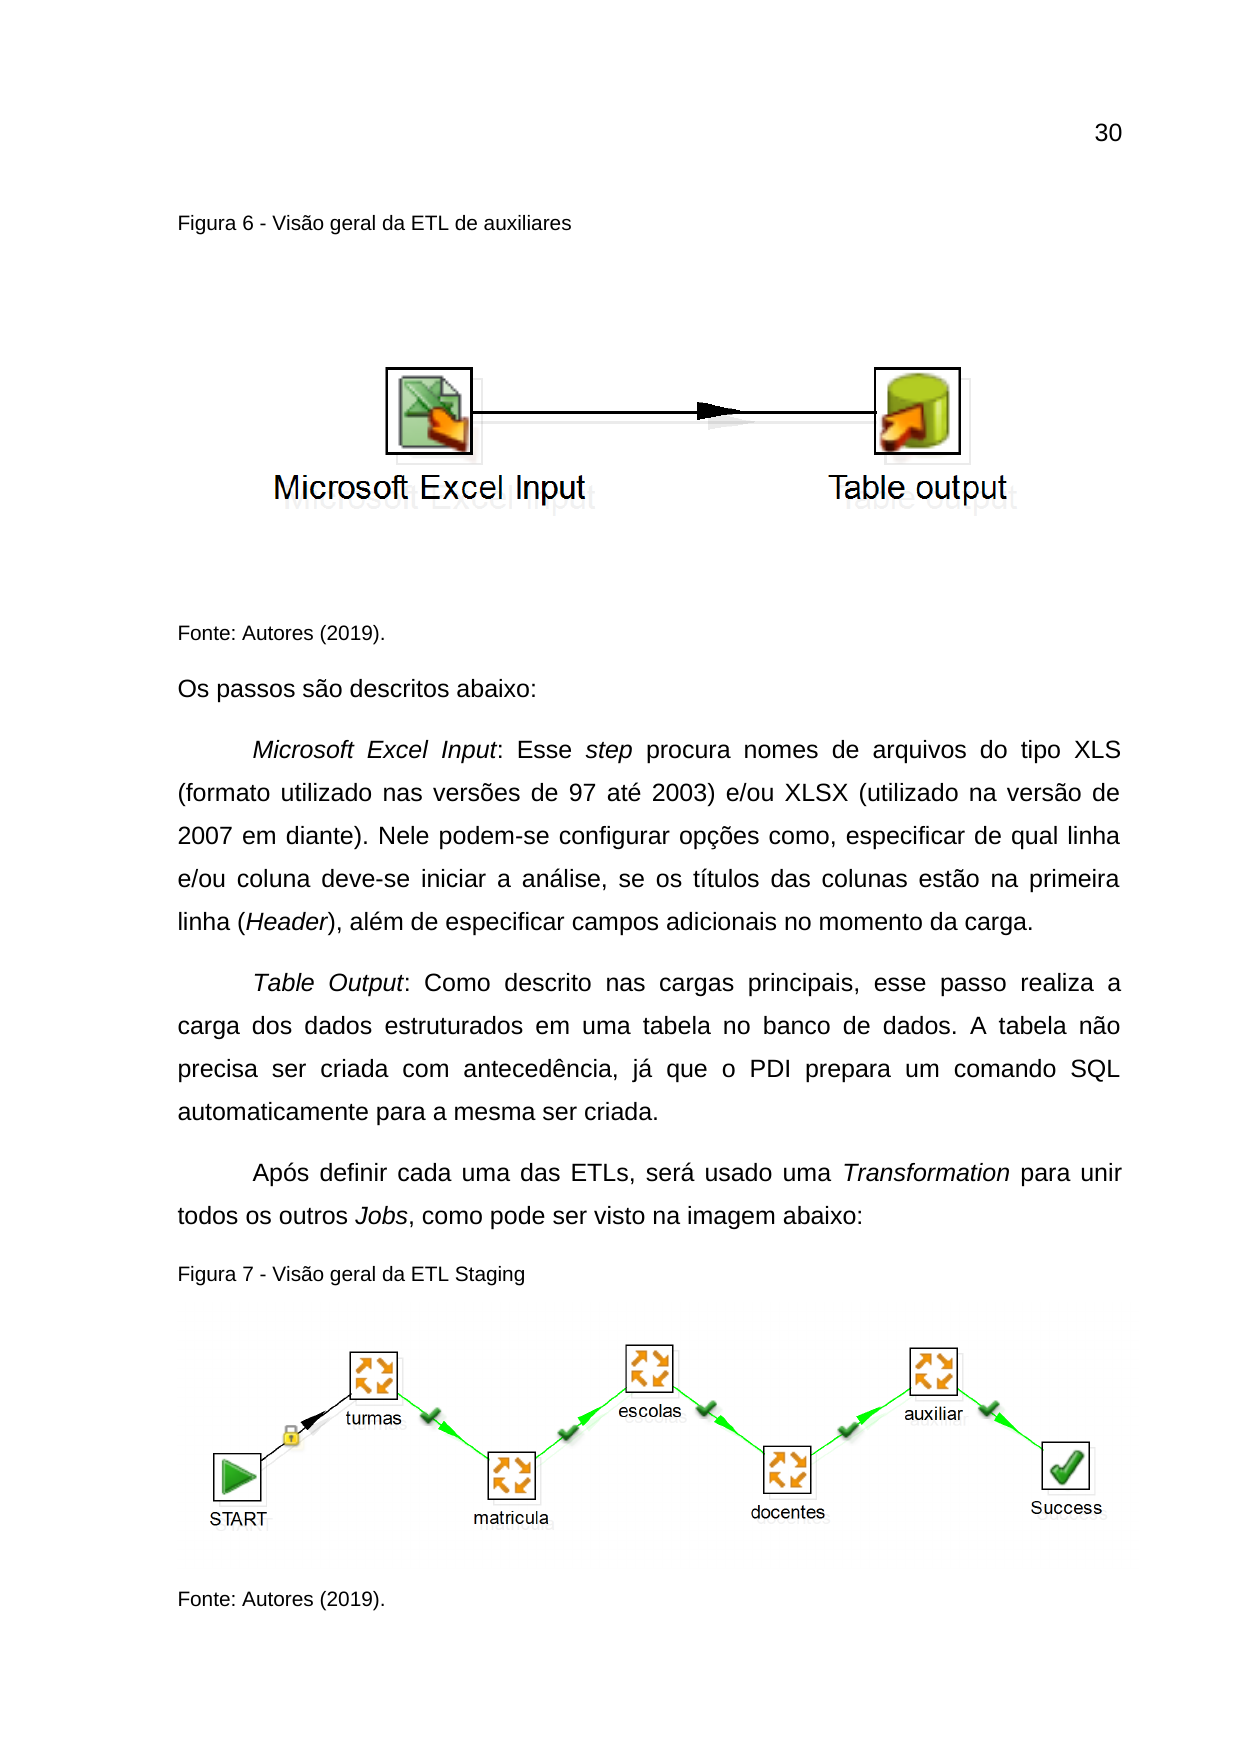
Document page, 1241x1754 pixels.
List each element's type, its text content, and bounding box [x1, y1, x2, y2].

text Table Output: Como descrito nas cargas principais, esse passo realiza a carga dos dados estruturados em uma tabela no banco de dados. A tabela não precisa ser criada com antecedência, já que o PDI prepara um comando SQL automaticamente para a mesma ser criada. [177, 968, 1122, 1126]
picture [177, 1302, 1139, 1569]
text Os passos são descritos abaixo: [177, 674, 1122, 703]
text Microsoft Excel Input: Esse step procura nomes de arquivos do tipo XLS (formato utilizado nas versões de 97 até 2003) e/ou XLSX (utilizado na versão de 2007 em diante). Nele podem-se configurar opções como, especificar de qual linha e/ou coluna deve-se iniciar a análise, se os títulos das colunas estão na primeira linha (Header), além de especificar campos adicionais no momento da carga. [177, 734, 1122, 936]
text Após definir cada uma das ETLs, será usado uma Transformation para unir todos os outros Jobs, como pode ser visto na imagem abaixo: [177, 1158, 1122, 1229]
picture [177, 252, 1138, 603]
text Fonte: Autores (2019). [177, 621, 1122, 644]
text Fonte: Autores (2019). [177, 1586, 1122, 1610]
